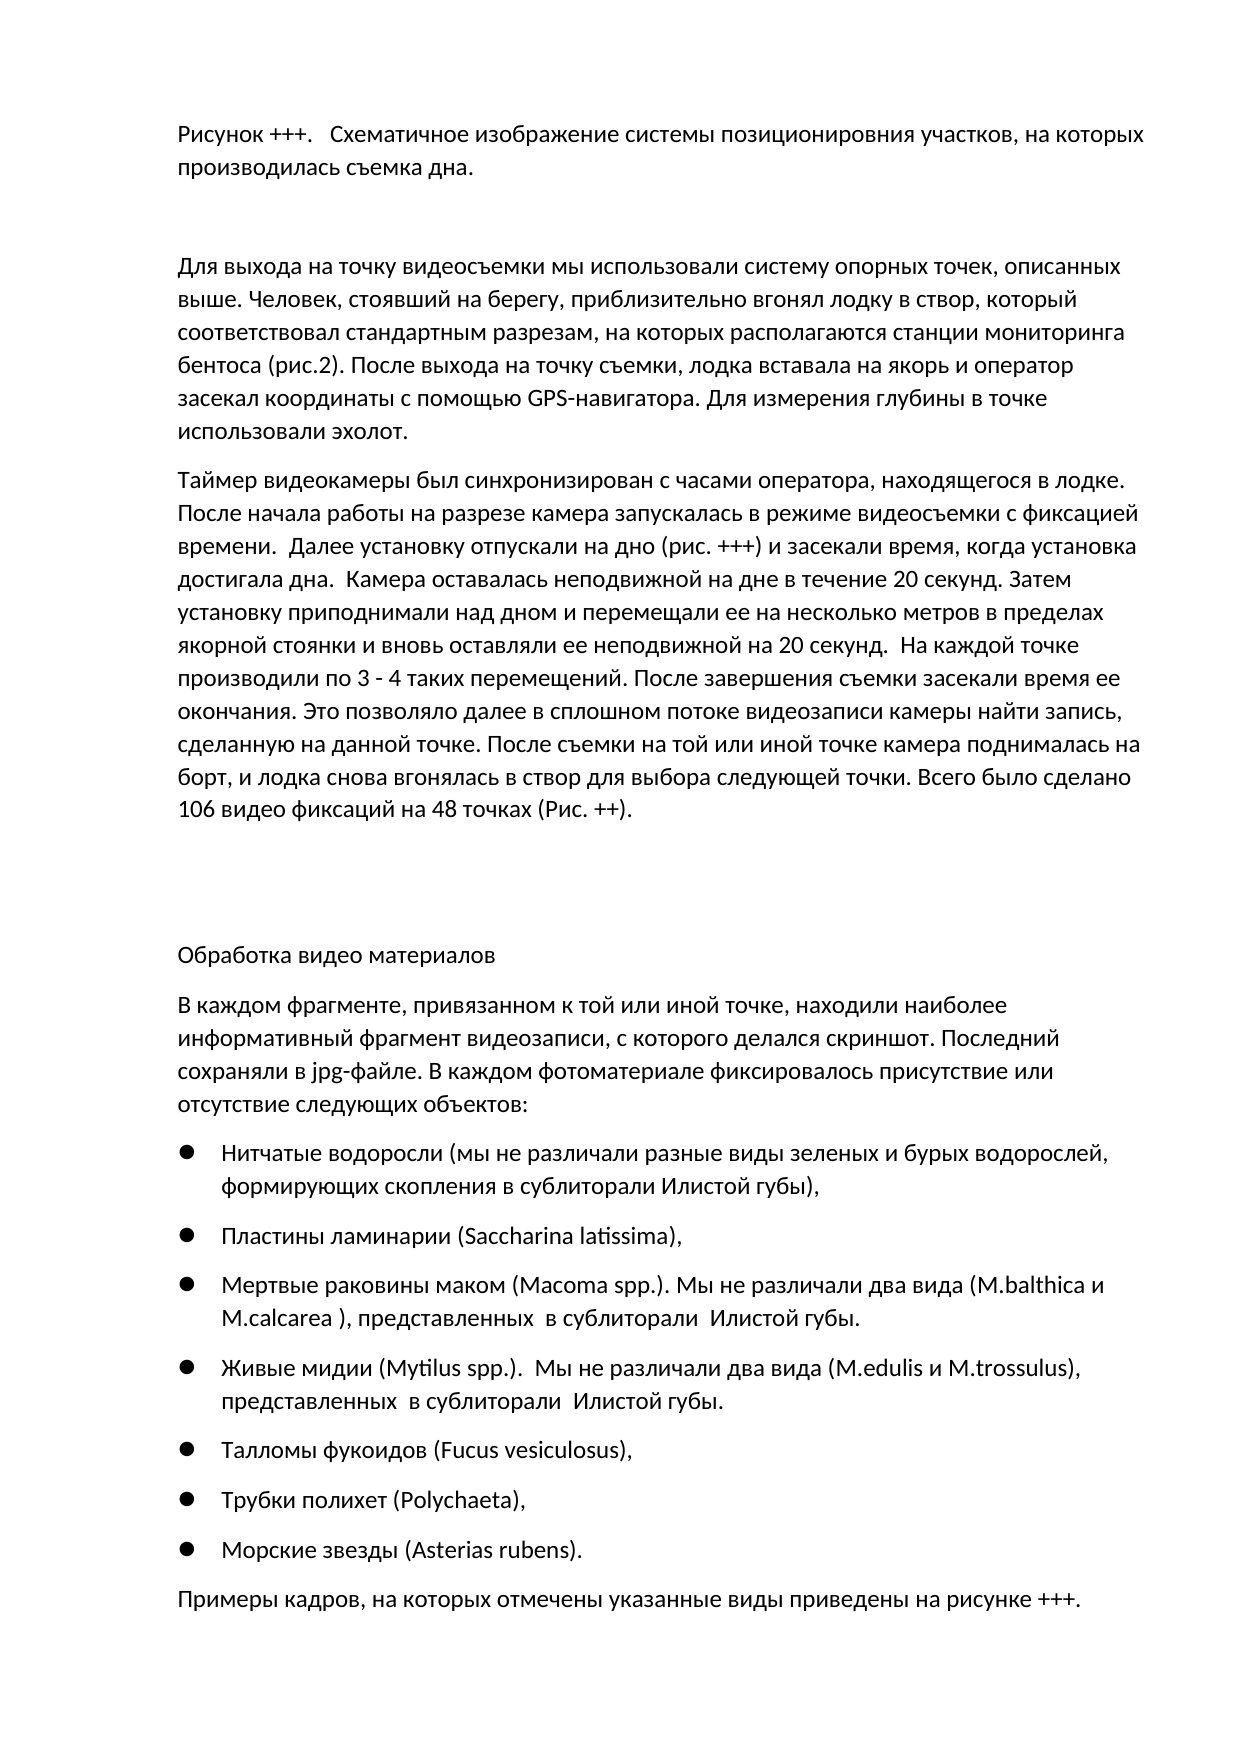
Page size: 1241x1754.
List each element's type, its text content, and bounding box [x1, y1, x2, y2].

text Примеры кадров, на которых отмечены указанные виды приведены на рисунке +++. [177, 1583, 1152, 1614]
text Таймер видеокамеры был синхронизирован с часами оператора, находящегося в лодке. После начала работы на разрезе камера запускалась в режиме видеосъемки с фиксацией времени. Далее установку отпускали на дно (рис. +++) и засекали время, когда установка достигала дна. Камера оставалась неподвижной на дне в течение 20 секунд. Затем установку приподнимали над дном и перемещали ее на несколько метров в пределах якорной стоянки и вновь оставляли ее неподвижной на 20 секунд. На каждой точке производили по 3 - 4 таких перемещений. После завершения съемки засекали время ее окончания. Это позволяло далее в сплошном потоке видеозаписи камеры найти запись, сделанную на данной точке. После съемки на той или иной точке камера поднималась на борт, и лодка снова вгонялась в створ для выбора следующей точки. Всего было сделано 106 видео фиксаций на 48 точках (Рис. ++). [177, 464, 1152, 824]
list Морские звезды (Asterias rubens). [177, 1534, 1152, 1564]
text Для выхода на точку видеосъемки мы использовали систему опорных точек, описанных выше. Человек, стоявший на берегу, приблизительно вгонял лодку в створ, который соответствовал стандартным разрезам, на которых располагаются станции мониторинга бентоса (рис.2). После выхода на точку съемки, лодка вставала на якорь и оператор засекал координаты с помощью GPS-навигатора. Для измерения глубины в точке использовали эхолот. [177, 250, 1152, 445]
text В каждом фрагменте, привязанном к той или иной точке, находили наиболее информативный фрагмент видеозаписи, с которого делался скриншот. Последний сохраняли в jpg-файле. В каждом фотоматериале фиксировалось присутствие или отсутствие следующих объектов: [177, 989, 1152, 1118]
text Рисунок +++. Схематичное изображение системы позиционировния участков, на которых производилась съемка дна. [177, 118, 1152, 182]
list Мертвые раковины маком (Macoma spp.). Мы не различали два вида (M.balthica и М.calcarea ), представленных в сублиторали Илистой губы. [177, 1269, 1152, 1333]
list Талломы фукоидов (Fucus vesiculosus), [177, 1434, 1152, 1465]
list Живые мидии (Mytilus spp.). Мы не различали два вида (M.edulis и М.trossulus), представленных в сублиторали Илистой губы. [177, 1352, 1152, 1416]
list Трубки полихет (Polychaeta), [177, 1484, 1152, 1515]
list Нитчатые водоросли (мы не различали разные виды зеленых и бурых водорослей, формирующих скопления в сублиторали Илистой губы), [177, 1137, 1152, 1201]
text Обработка видео материалов [177, 939, 1152, 970]
list Пластины ламинарии (Saccharina latissima), [177, 1220, 1152, 1251]
